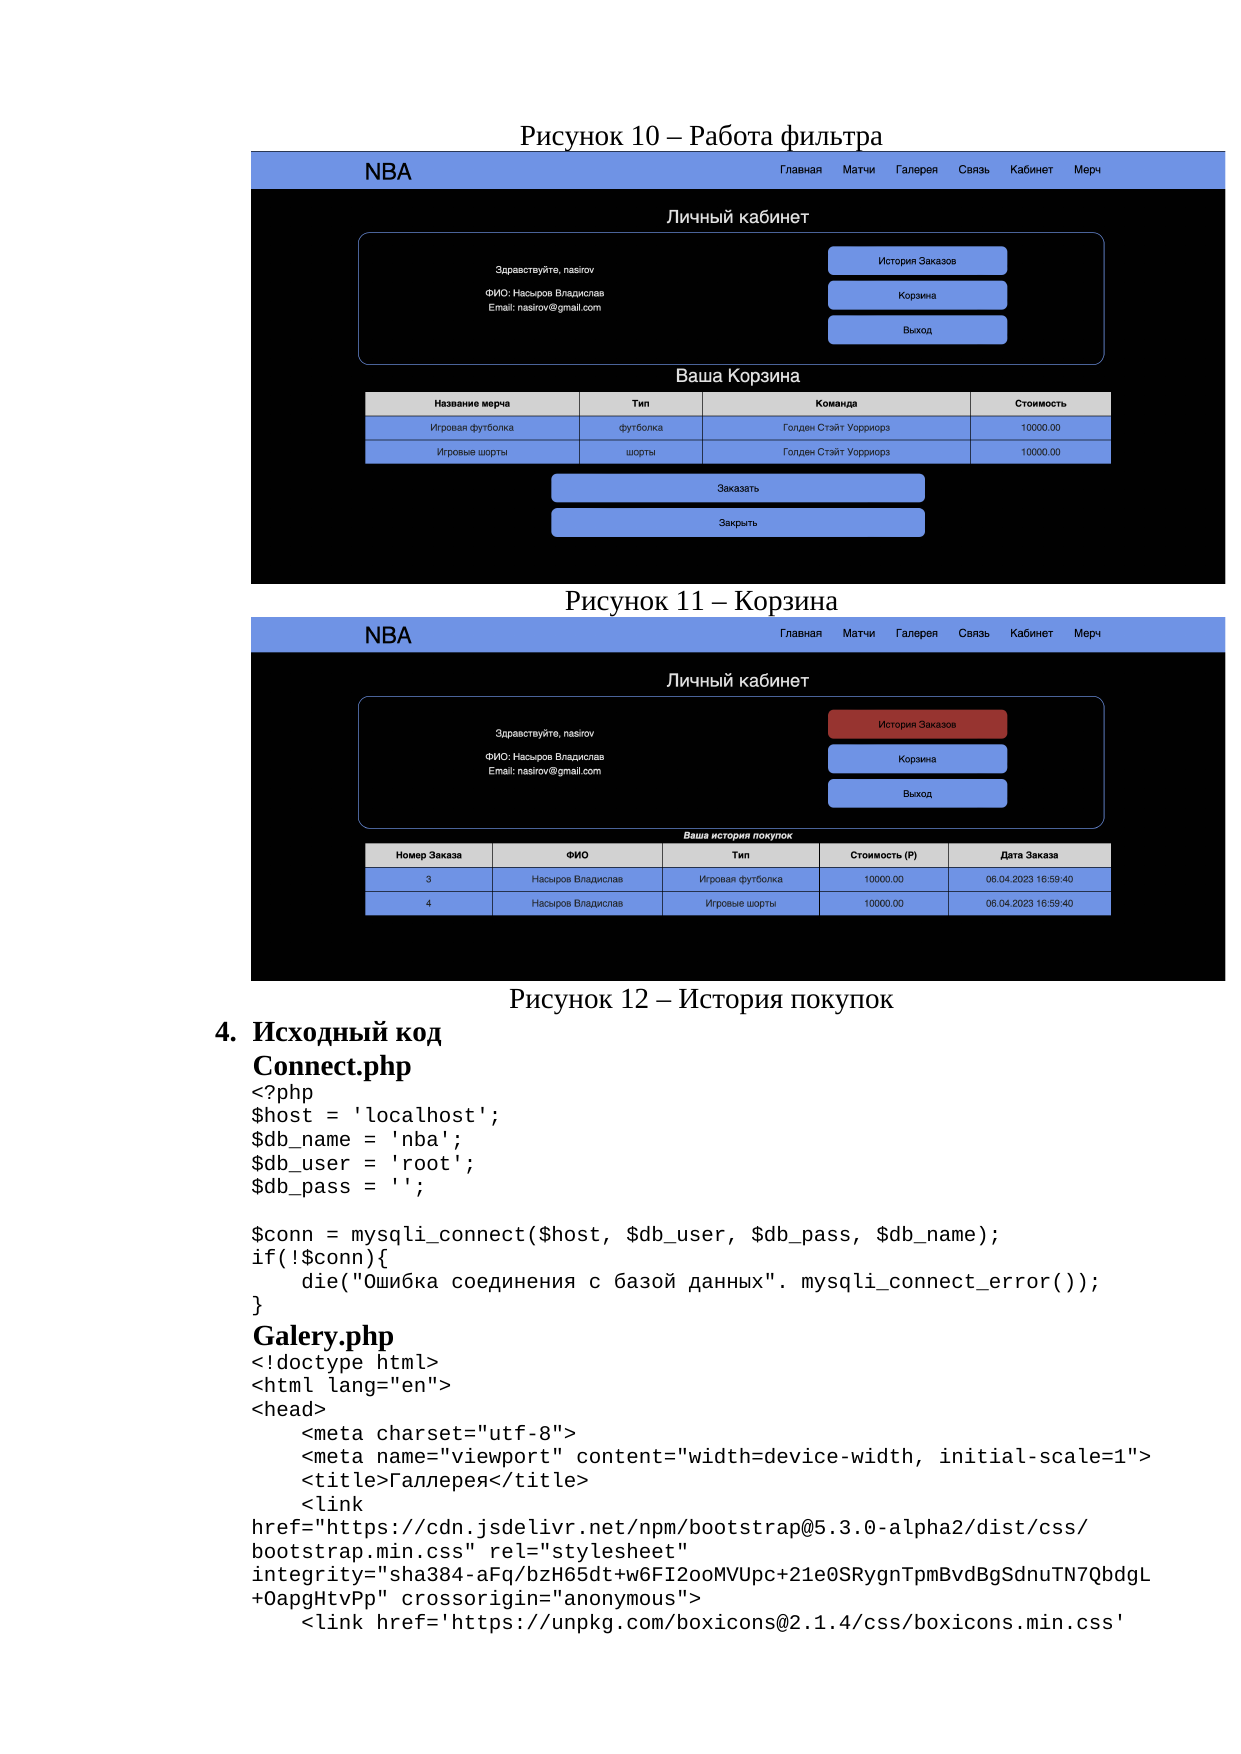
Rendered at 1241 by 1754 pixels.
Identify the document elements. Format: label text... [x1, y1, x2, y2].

text <?php $host = 'localhost'; $db_name = 'nba'; $db_user = 'root'; $db_pass = ''; $conn = mysqli_connect($host, $db_user, $db_pass, $db_name); if(!$conn){ die("Ошибка соединения с базой данных". mysqli_connect_error()); } [251, 1082, 1152, 1318]
text Рисунок 10 – Работа фильтра [251, 118, 1152, 151]
list Connect.php [252, 1048, 1152, 1082]
text Рисунок 12 – История покупок [251, 981, 1152, 1014]
picture [251, 151, 1226, 584]
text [251, 1352, 1152, 1635]
list Исходный код [215, 1014, 1152, 1048]
text Рисунок 11 – Корзина [251, 584, 1152, 617]
picture [251, 617, 1226, 981]
list Galery.php [252, 1318, 1152, 1352]
